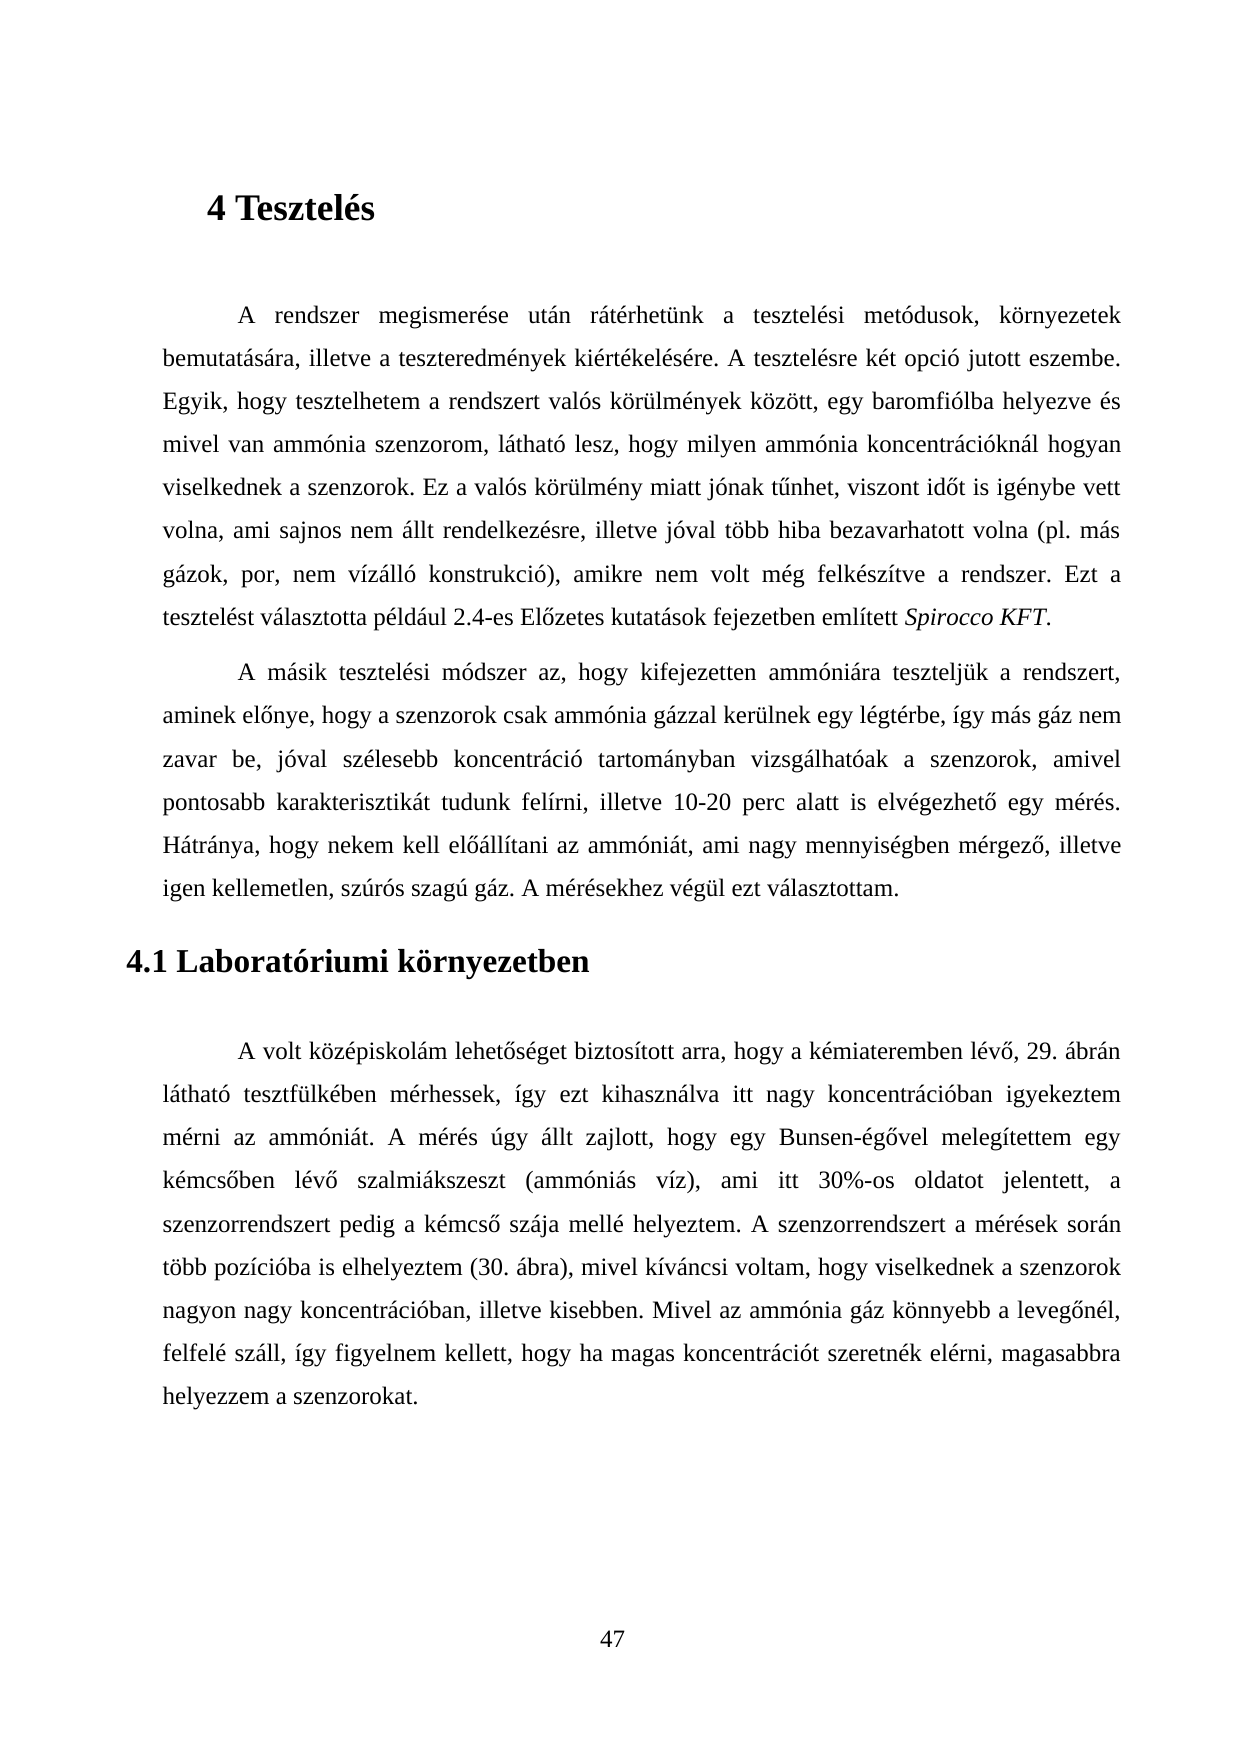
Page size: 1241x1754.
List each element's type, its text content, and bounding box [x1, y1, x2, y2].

text A másik tesztelési módszer az, hogy kifejezetten ammóniára teszteljük a rendszert, aminek előnye, hogy a szenzorok csak ammónia gázzal kerülnek egy légtérbe, így más gáz nem zavar be, jóval szélesebb koncentráció tartományban vizsgálhatóak a szenzorok, amivel pontosabb karakterisztikát tudunk felírni, illetve 10-20 perc alatt is elvégezhető egy mérés. Hátránya, hogy nekem kell előállítani az ammóniát, ami nagy mennyiségben mérgező, illetve igen kellemetlen, szúrós szagú gáz. A mérésekhez végül ezt választottam. [162, 657, 1122, 902]
text A rendszer megismerése után rátérhetünk a tesztelési metódusok, környezetek bemutatására, illetve a teszteredmények kiértékelésére. A tesztelésre két opció jutott eszembe. Egyik, hogy tesztelhetem a rendszert valós körülmények között, egy baromfiólba helyezve és mivel van ammónia szenzorom, látható lesz, hogy milyen ammónia koncentrációknál hogyan viselkednek a szenzorok. Ez a valós körülmény miatt jónak tűnhet, viszont időt is igénybe vett volna, ami sajnos nem állt rendelkezésre, illetve jóval több hiba bezavarhatott volna (pl. más gázok, por, nem vízálló konstrukció), amikre nem volt még felkészítve a rendszer. Ezt a tesztelést választotta például 2.4-es Előzetes kutatások fejezetben említett Spirocco KFT. [162, 300, 1122, 631]
subtitle Tesztelés [162, 185, 1122, 228]
text A volt középiskolám lehetőséget biztosított arra, hogy a kémiateremben lévő, 29. ábrán látható tesztfülkében mérhessek, így ezt kihasználva itt nagy koncentrációban igyekeztem mérni az ammóniát. A mérés úgy állt zajlott, hogy egy Bunsen-égővel melegítettem egy kémcsőben lévő szalmiákszeszt (ammóniás víz), ami itt 30%-os oldatot jelentett, a szenzorrendszert pedig a kémcső szája mellé helyeztem. A szenzorrendszert a mérések során több pozícióba is elhelyeztem (30. ábra), mivel kíváncsi voltam, hogy viselkednek a szenzorok nagyon nagy koncentrációban, illetve kisebben. Mivel az ammónia gáz könnyebb a levegőnél, felfelé száll, így figyelnem kellett, hogy ha magas koncentrációt szeretnék elérni, magasabbra helyezzem a szenzorokat. [162, 1036, 1122, 1410]
subtitle Laboratóriumi környezetben [126, 941, 1122, 979]
